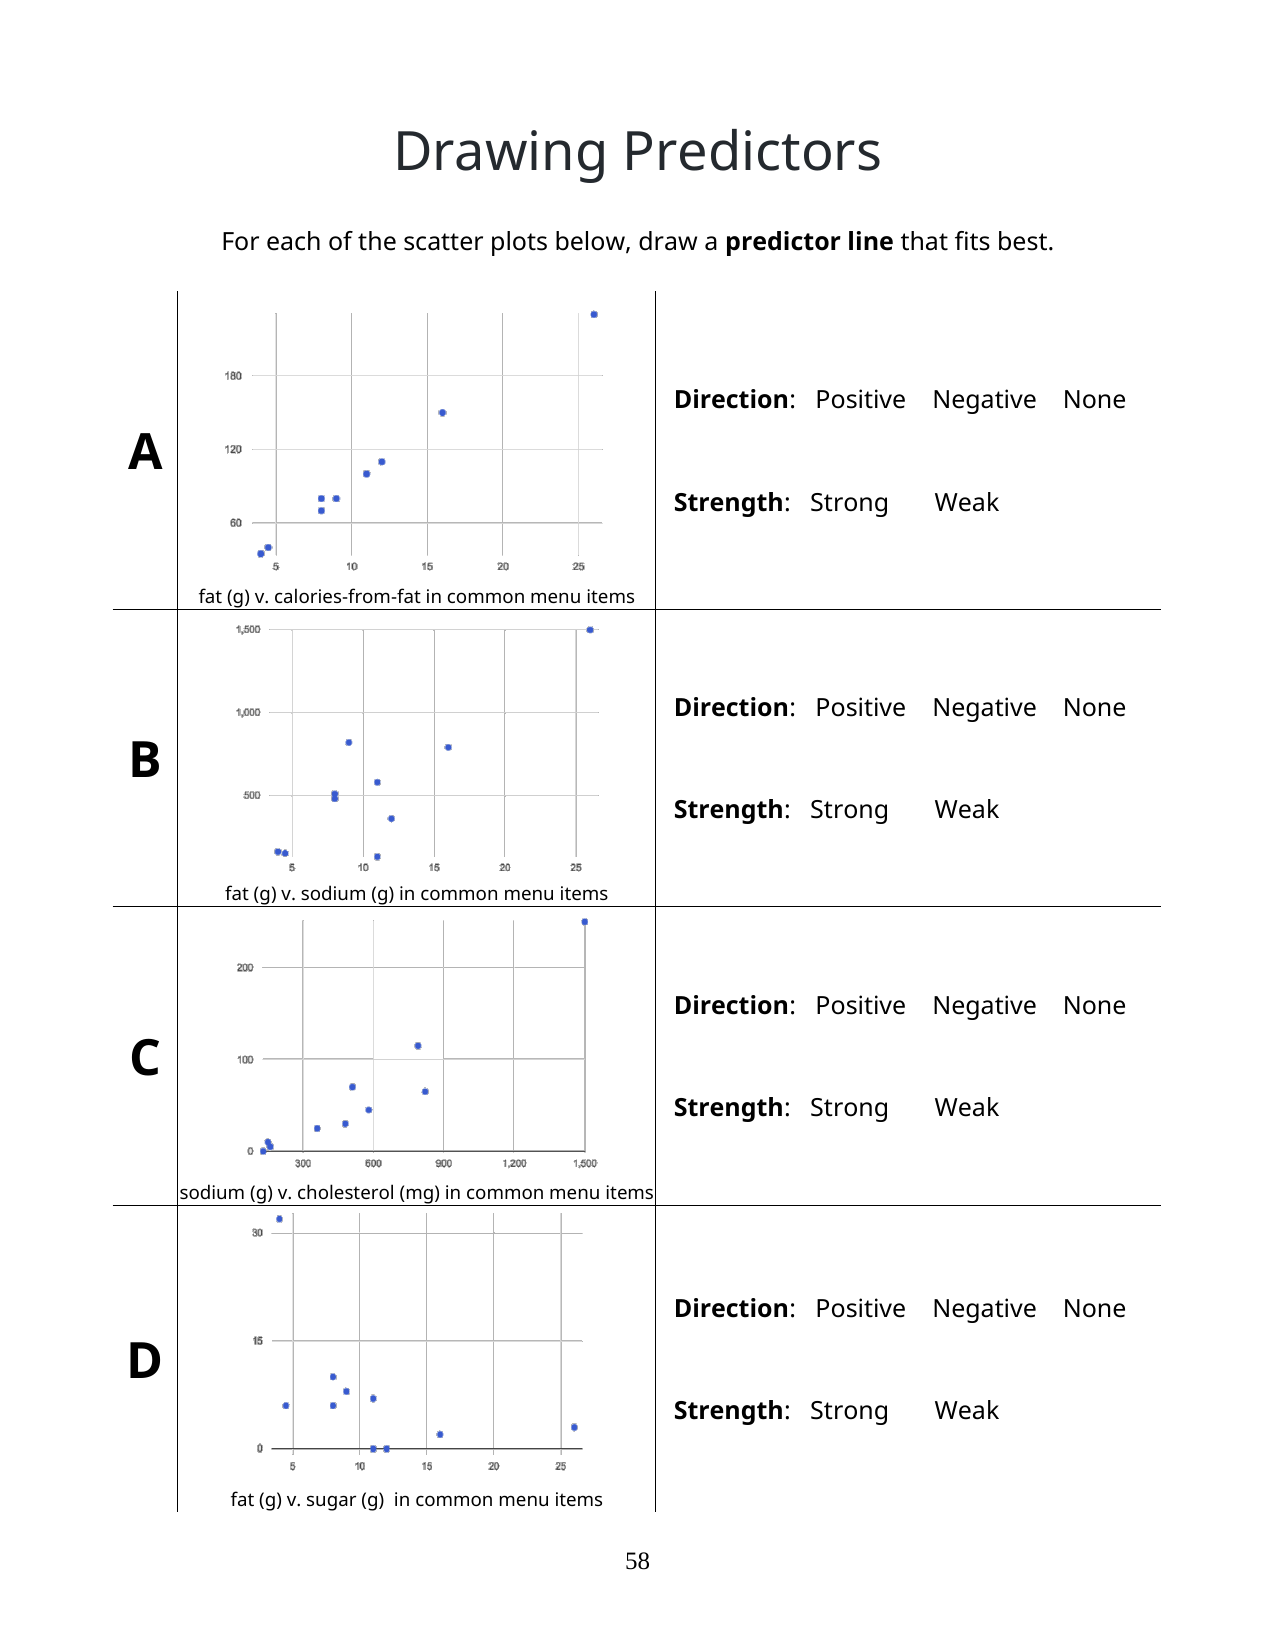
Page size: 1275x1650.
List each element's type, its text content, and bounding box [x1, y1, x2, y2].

table_cell Direction: Positive Negative None Strength: Strong Weak [656, 907, 1161, 1205]
subtitle Drawing Predictors [112, 112, 1162, 186]
text For each of the scatter plots below, draw a predictor line that fits best. [112, 223, 1162, 257]
picture [223, 610, 611, 881]
table_header fat (g) v. calories-from-fat in common menu items [178, 291, 655, 609]
picture [215, 291, 618, 584]
table_cell fat (g) v. sodium (g) in common menu items [178, 610, 655, 906]
table_cell fat (g) v. sugar (g) in common menu items [178, 1206, 655, 1512]
table_cell Direction: Positive Negative None Strength: Strong Weak [656, 1206, 1161, 1512]
table_cell B [113, 610, 177, 906]
table_cell C [113, 907, 177, 1205]
table_header Direction: Positive Negative None Strength: Strong Weak [656, 291, 1161, 609]
table_cell sodium (g) v. cholesterol (mg) in common menu items [178, 907, 655, 1205]
table_cell D [113, 1206, 177, 1512]
picture [240, 1206, 594, 1487]
picture [222, 906, 612, 1180]
table_cell Direction: Positive Negative None Strength: Strong Weak [656, 610, 1161, 906]
table_header A [113, 291, 177, 609]
